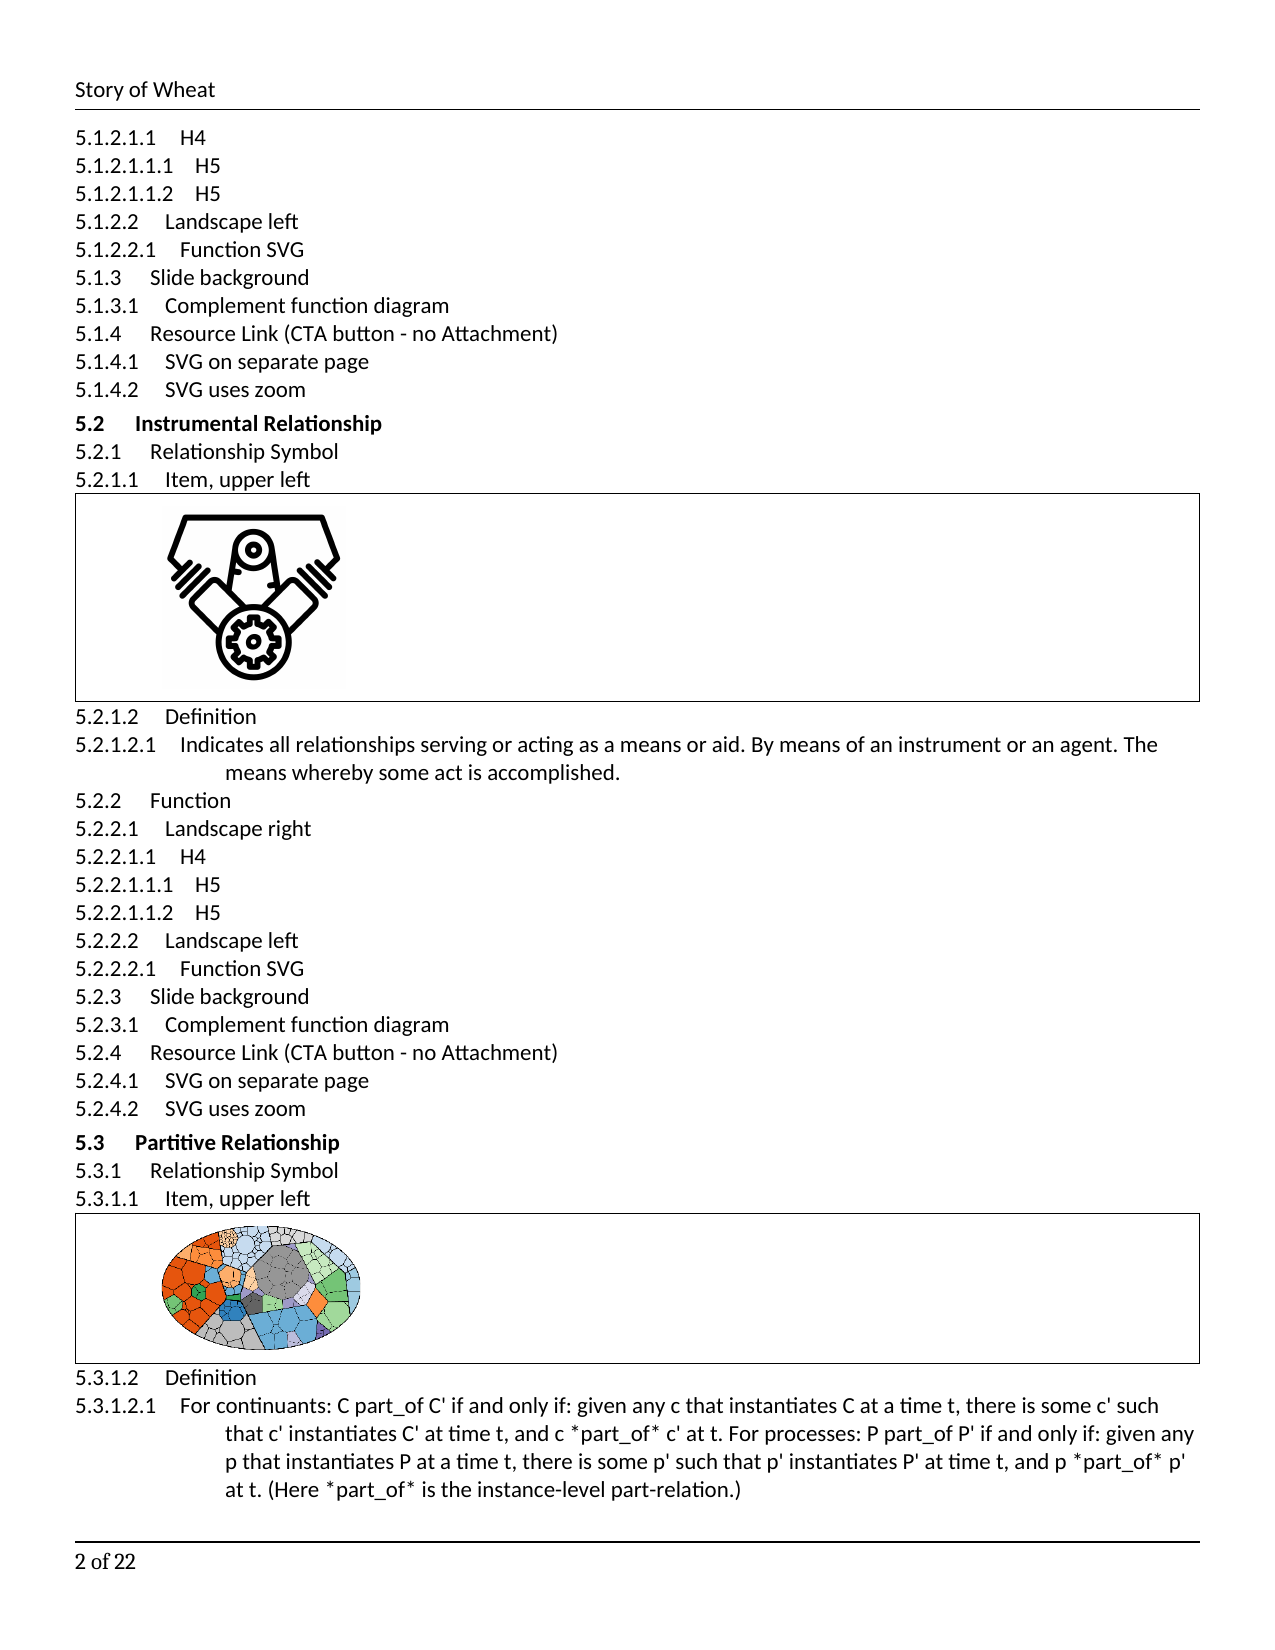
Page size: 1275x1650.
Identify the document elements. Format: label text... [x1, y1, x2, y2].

subtitle Indicates all relationships serving or acting as a means or aid. By means of an instrument or an agent. The means whereby some act is accomplished. [75, 730, 1200, 786]
subtitle Complement function diagram [75, 1010, 1200, 1038]
subtitle Landscape left [75, 926, 1200, 954]
subtitle Function SVG [75, 235, 1200, 263]
subtitle H5 [75, 179, 1200, 207]
table_header [76, 1214, 1199, 1362]
subtitle Function SVG [75, 954, 1200, 982]
subtitle Definition [75, 1364, 1200, 1391]
subtitle Resource Link (CTA button - no Attachment) [75, 319, 1200, 347]
subtitle Definition [75, 702, 1200, 730]
subtitle Slide background [75, 263, 1200, 291]
subtitle Instrumental Relationship [75, 409, 1200, 437]
subtitle Function [75, 786, 1200, 814]
subtitle Landscape right [75, 814, 1200, 842]
subtitle Complement function diagram [75, 291, 1200, 319]
subtitle Item, upper left [75, 1184, 1200, 1212]
picture [161, 506, 347, 689]
subtitle SVG uses zoom [75, 375, 1200, 403]
subtitle SVG on separate page [75, 347, 1200, 375]
subtitle H4 [75, 123, 1200, 151]
picture [161, 1226, 361, 1350]
table_header [76, 494, 1199, 701]
subtitle For continuants: C part_of C' if and only if: given any c that instantiates C at a time t, there is some c' such that c' instantiates C' at time t, and c *part_of* c' at t. For processes: P part_of P' if and only if: given any p that instantiates P at a time t, there is some p' such that p' instantiates P' at time t, and p *part_of* p' at t. (Here *part_of* is the instance-level part-relation.) [75, 1391, 1200, 1503]
subtitle Landscape left [75, 207, 1200, 235]
subtitle Relationship Symbol [75, 1156, 1200, 1184]
subtitle Relationship Symbol [75, 437, 1200, 465]
subtitle Item, upper left [75, 465, 1200, 493]
subtitle Slide background [75, 982, 1200, 1010]
subtitle SVG on separate page [75, 1066, 1200, 1094]
subtitle Partitive Relationship [75, 1128, 1200, 1156]
subtitle H4 [75, 842, 1200, 870]
subtitle Resource Link (CTA button - no Attachment) [75, 1038, 1200, 1066]
subtitle H5 [75, 898, 1200, 926]
subtitle SVG uses zoom [75, 1094, 1200, 1122]
subtitle H5 [75, 151, 1200, 179]
subtitle H5 [75, 870, 1200, 898]
